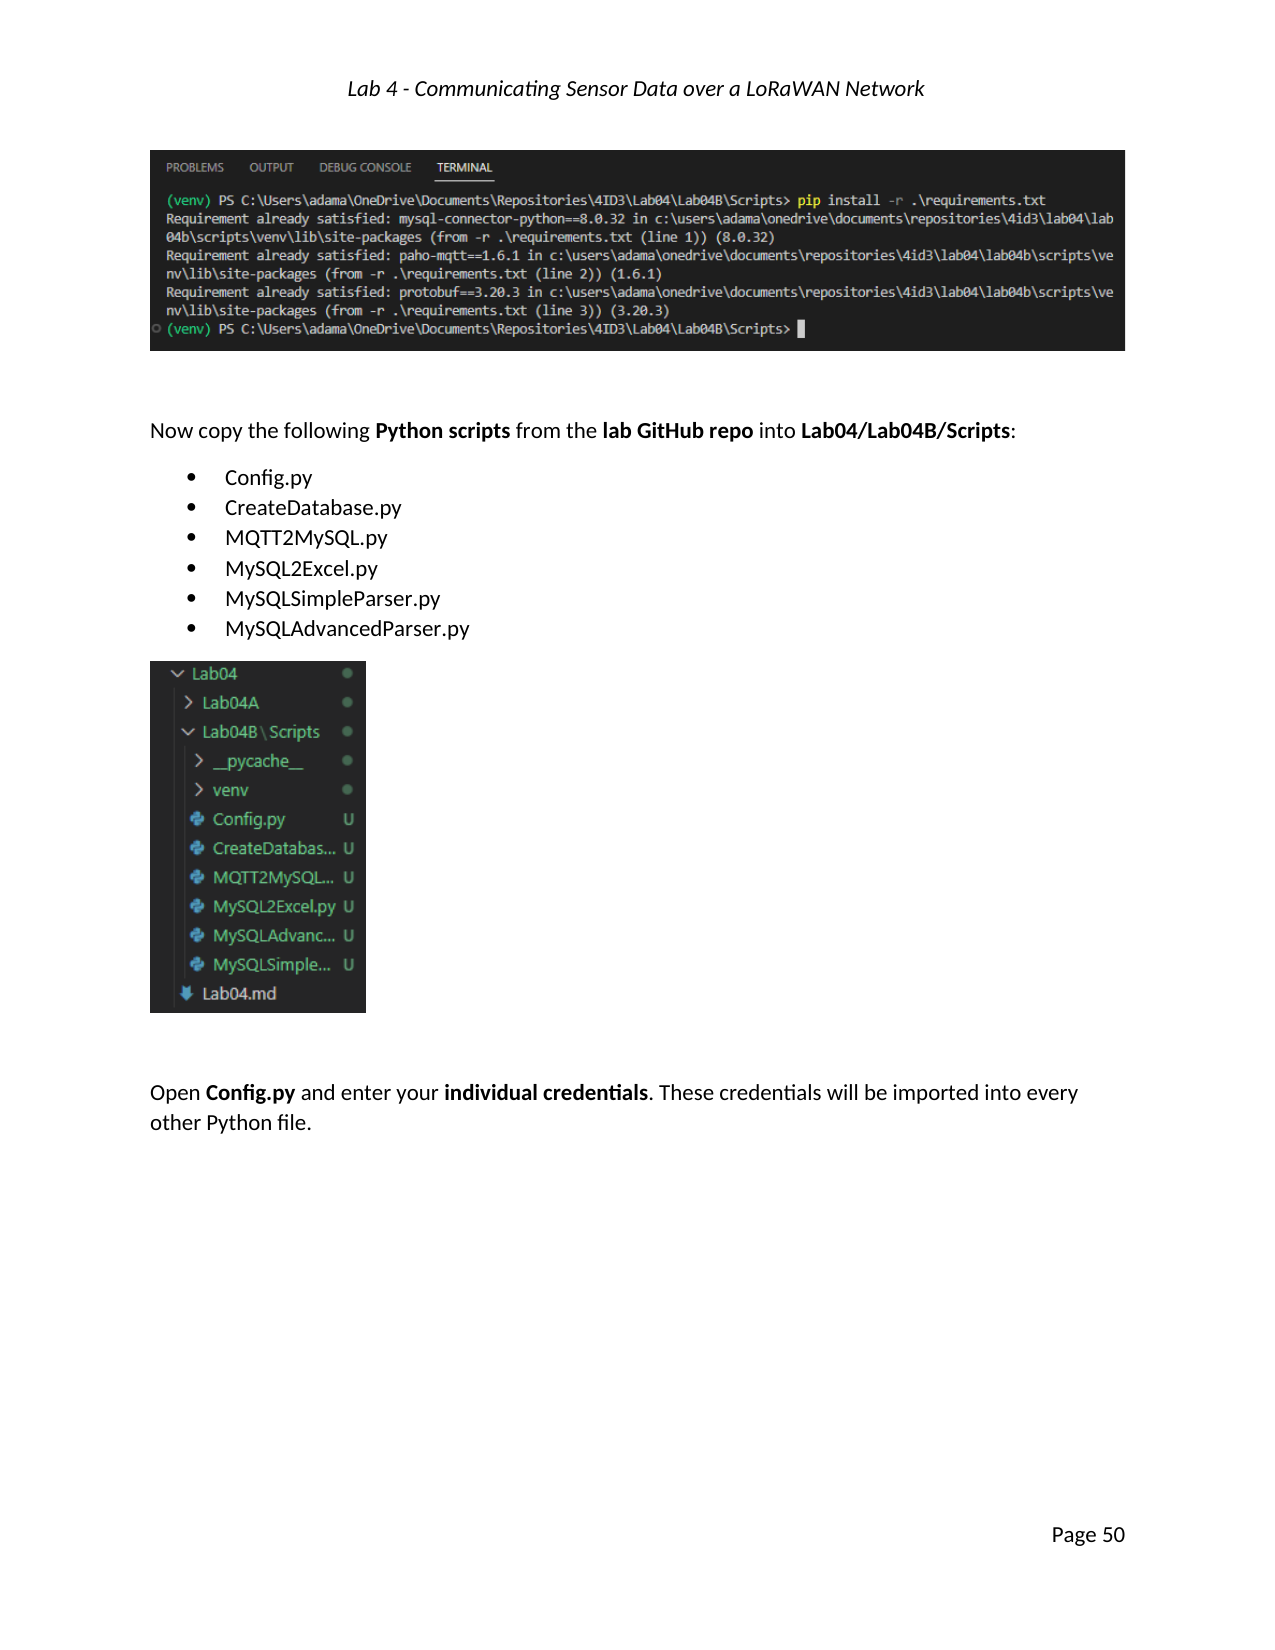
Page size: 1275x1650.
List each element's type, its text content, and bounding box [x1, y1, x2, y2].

list MySQLAdvancedParser.py [187, 614, 1125, 642]
text Now copy the following Python scripts from the lab GitHub repo into Lab04/Lab04B/Scripts: [150, 416, 1125, 444]
list CreateDatabase.py [187, 493, 1125, 521]
text Open Config.py and enter your individual credentials. These credentials will be imported into every other Python file. [150, 1078, 1125, 1137]
list MySQLSimpleParser.py [187, 584, 1125, 612]
picture [150, 661, 366, 1013]
list MySQL2Excel.py [187, 554, 1125, 582]
list MQTT2MySQL.py [187, 523, 1125, 552]
picture [150, 150, 1125, 351]
list Config.py [187, 463, 1125, 491]
